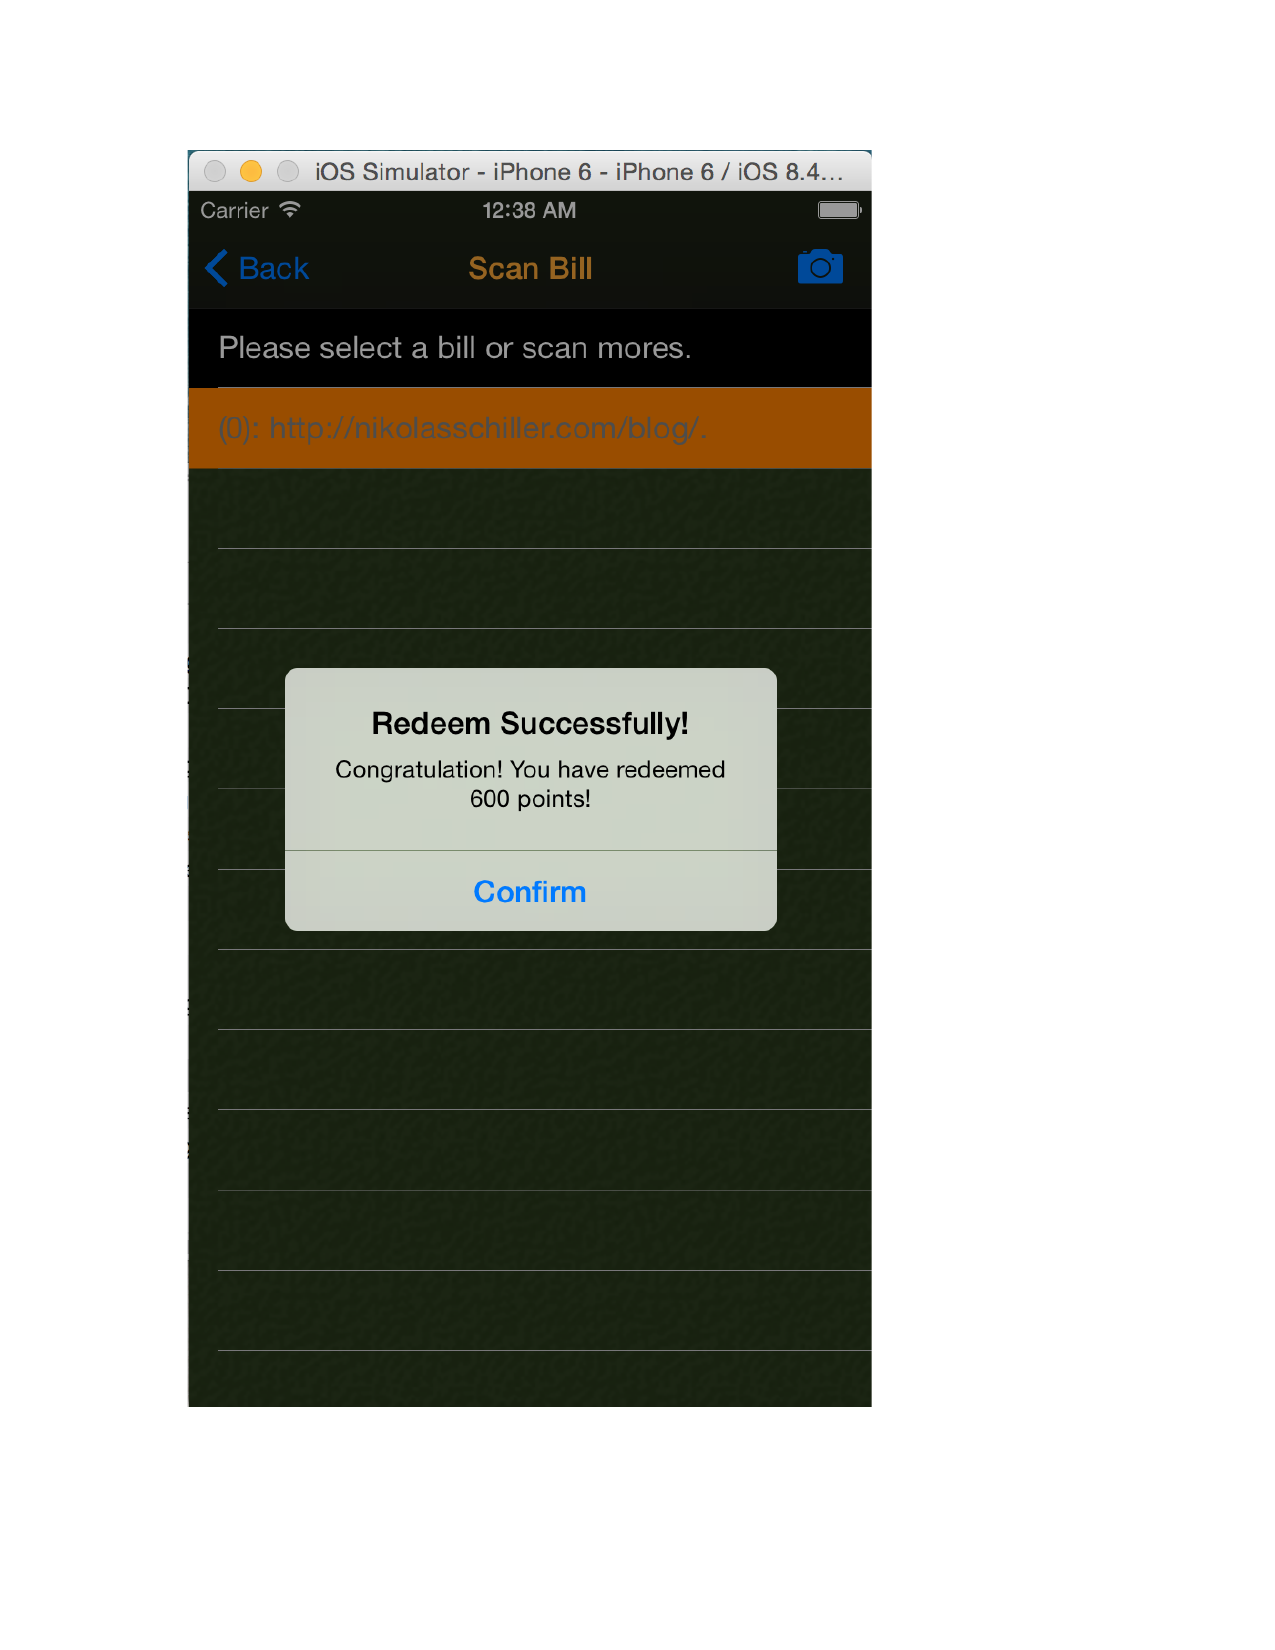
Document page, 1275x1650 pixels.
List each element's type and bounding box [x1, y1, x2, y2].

picture [187, 150, 872, 1407]
